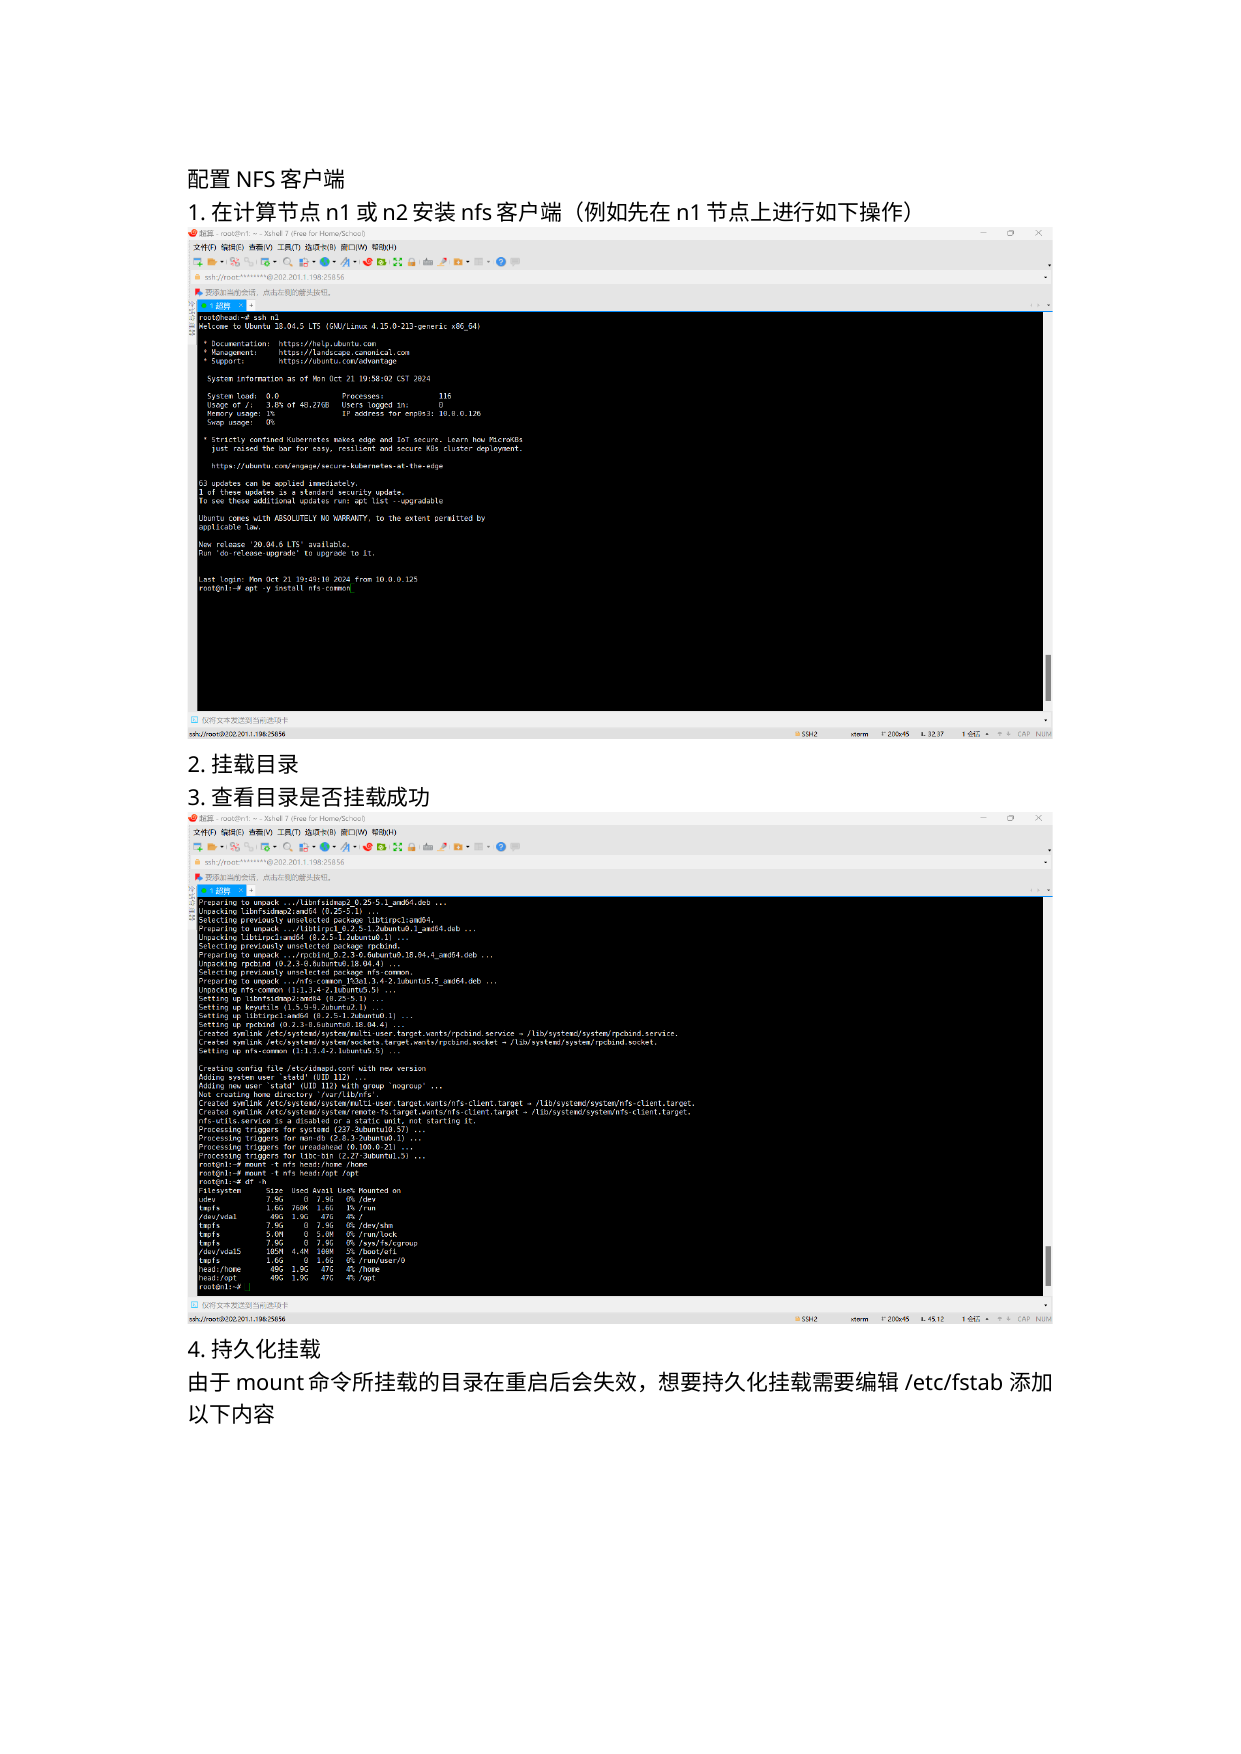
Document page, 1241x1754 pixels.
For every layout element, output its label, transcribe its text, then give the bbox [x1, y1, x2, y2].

text 2. 挂载目录 [187, 747, 1053, 779]
picture [187, 227, 1053, 739]
text 1. 在计算节点n1或n2安装nfs客户端（例如先在n1节点上进行如下操作） [187, 194, 1053, 227]
text 4. 持久化挂载 [187, 1332, 1053, 1364]
text 由于mount命令所挂载的目录在重启后会失效，想要持久化挂载需要编辑 /etc/fstab 添加以下内容 [187, 1364, 1053, 1429]
text 3. 查看目录是否挂载成功 [187, 779, 1053, 812]
text 配置NFS客户端 [187, 162, 1053, 194]
picture [187, 812, 1053, 1324]
